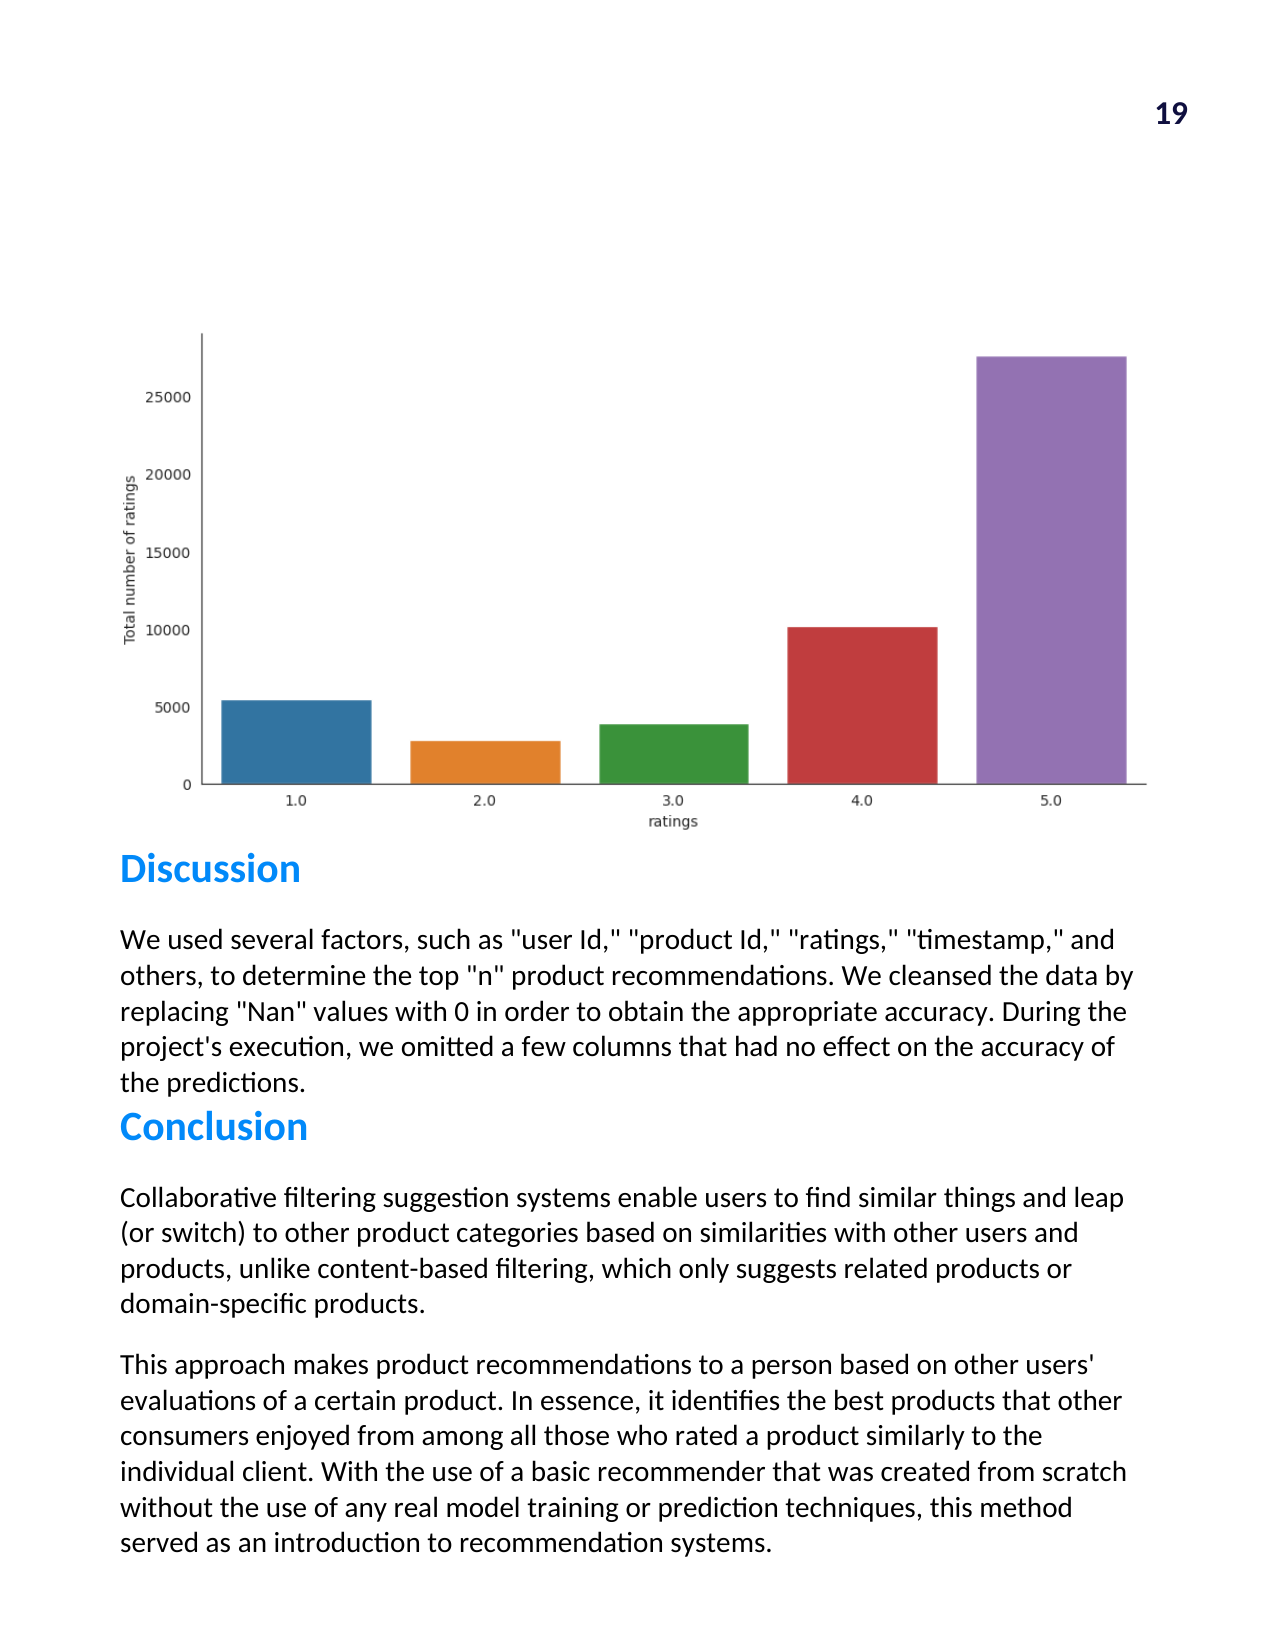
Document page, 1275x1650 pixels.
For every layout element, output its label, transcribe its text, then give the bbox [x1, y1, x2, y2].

picture [120, 324, 1155, 837]
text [120, 1346, 1155, 1560]
subtitle Conclusion [120, 1099, 1155, 1150]
text We used several factors, such as "user Id," "product Id," "ratings," "timestamp," and others, to determine the top "n" product recommendations. We cleansed the data by replacing "Nan" values with 0 in order to obtain the appropriate accuracy. During the project's execution, we omitted a few columns that had no effect on the accuracy of the predictions. [120, 921, 1155, 1099]
subtitle Discussion [120, 842, 1155, 893]
text Collaborative filtering suggestion systems enable users to find similar things and leap (or switch) to other product categories based on similarities with other users and products, unlike content-based filtering, which only suggests related products or domain-specific products. [120, 1179, 1155, 1321]
